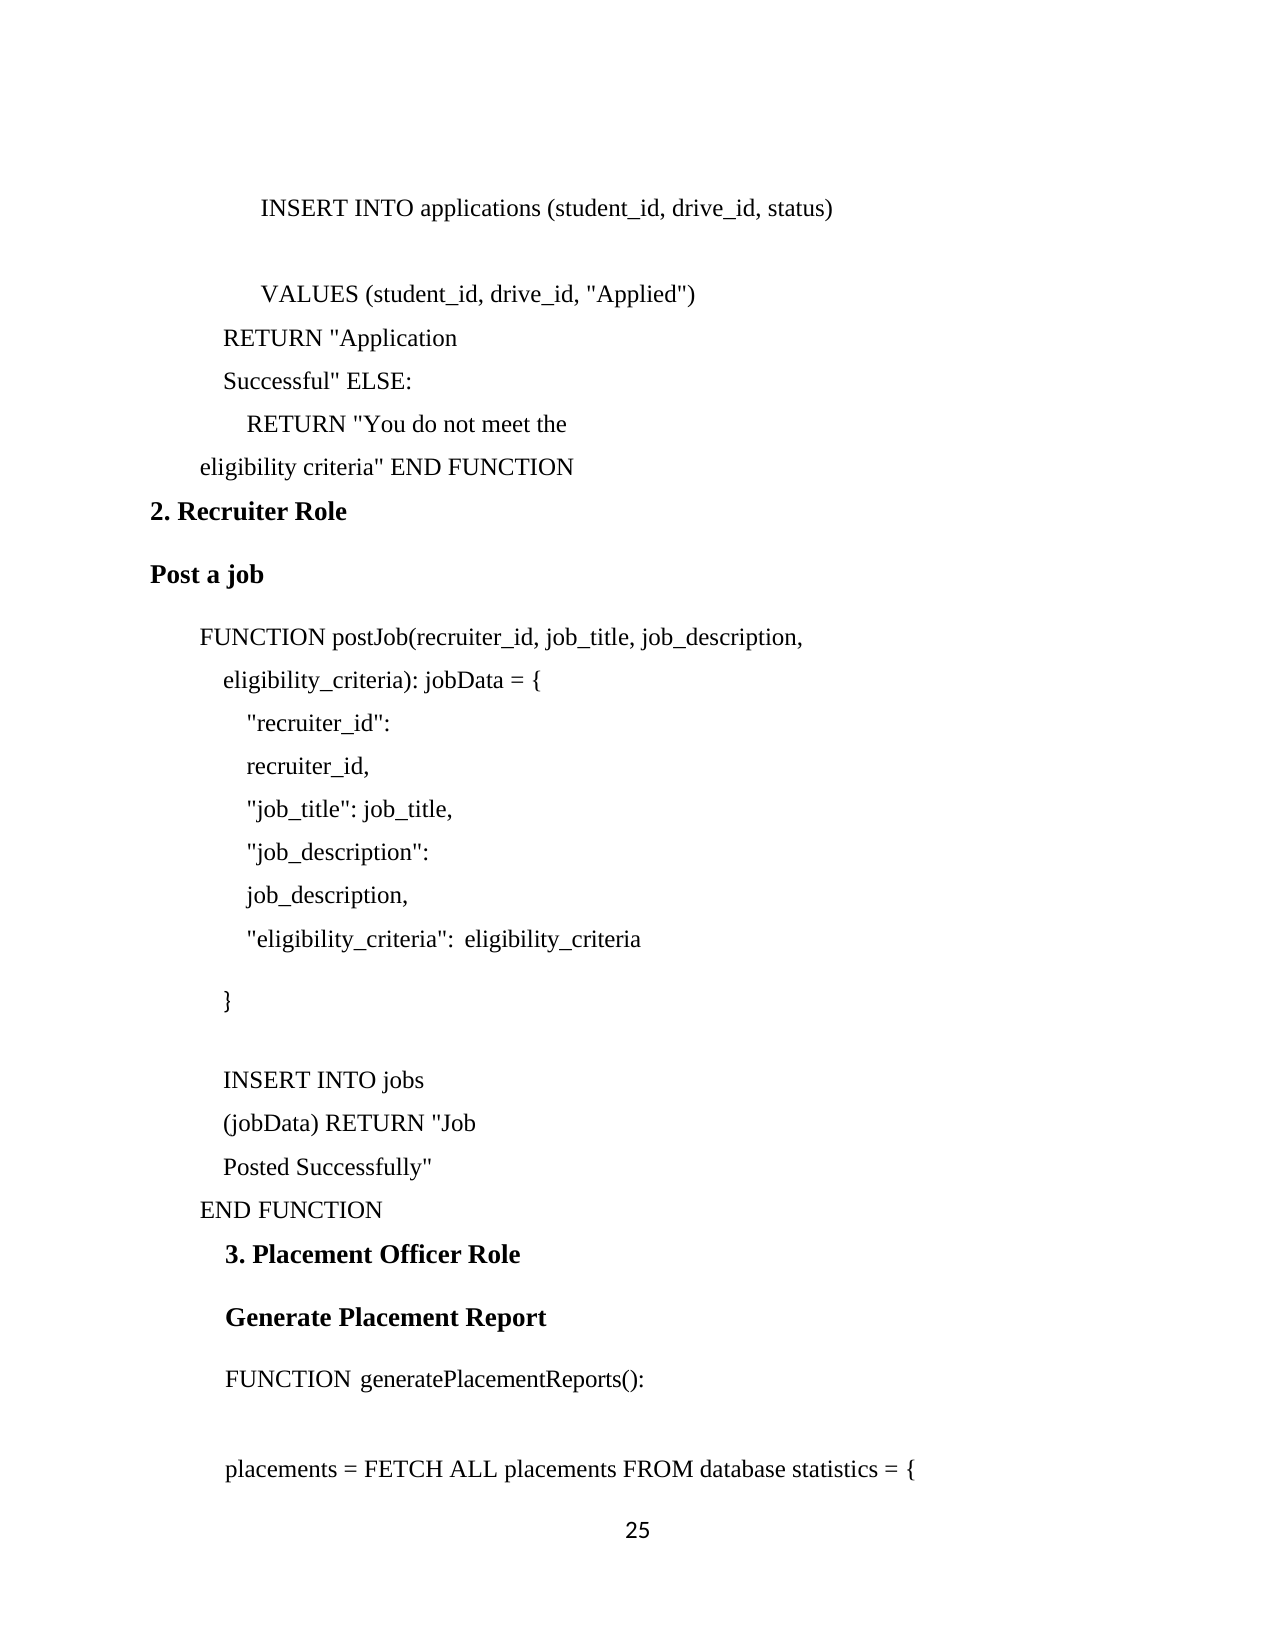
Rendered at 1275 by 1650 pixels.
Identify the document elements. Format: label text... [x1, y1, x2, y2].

text Post a job [150, 558, 1125, 589]
text FUNCTION generatePlacementReports(): [225, 1364, 1050, 1393]
text Generate Placement Report [225, 1301, 1050, 1332]
text "eligibility_criteria": eligibility_criteria [246, 924, 1125, 952]
text FUNCTION postJob(recruiter_id, job_title, job_description, eligibility_criteria): jobData = { [199, 622, 837, 694]
text 3. Placement Officer Role [225, 1238, 1050, 1269]
text VALUES (student_id, drive_id, "Applied") [223, 279, 1125, 308]
text 2. Recruiter Role [150, 495, 1125, 526]
text INSERT INTO jobs (jobData) RETURN "Job Posted Successfully" [223, 1065, 478, 1180]
text RETURN "You do not meet the eligibility criteria" END FUNCTION [199, 409, 648, 481]
text placements = FETCH ALL placements FROM database statistics = { [225, 1454, 1050, 1483]
text END FUNCTION [199, 1195, 1125, 1223]
text RETURN "Application Successful" ELSE: [223, 323, 503, 394]
text } [223, 985, 1125, 1015]
text "recruiter_id": recruiter_id, "job_title": job_title, "job_description": job_description, [246, 708, 478, 909]
text INSERT INTO applications (student_id, drive_id, status) [223, 193, 1125, 222]
